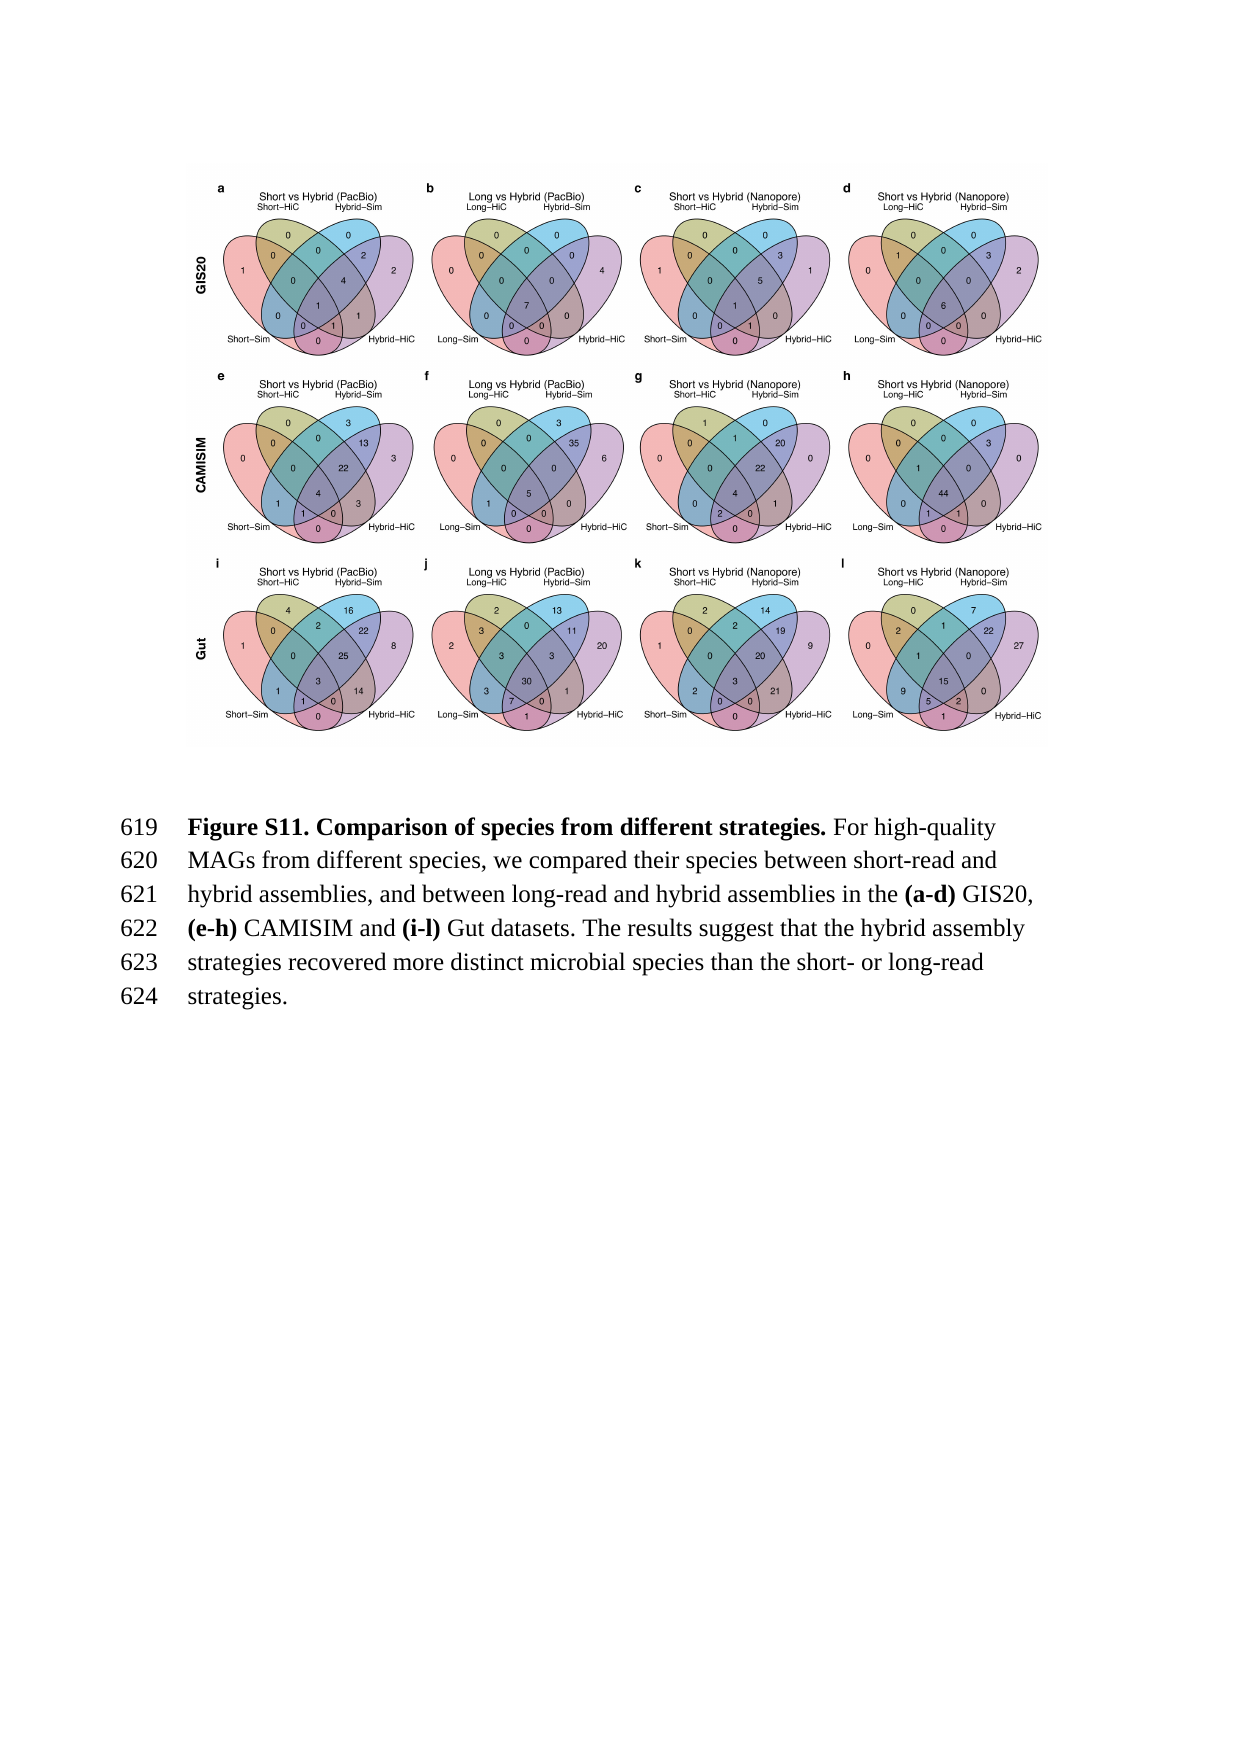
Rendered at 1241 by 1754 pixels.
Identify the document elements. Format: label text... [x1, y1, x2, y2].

picture [185, 163, 1048, 746]
text Figure S11. Comparison of species from different strategies. For high-quality MAGs from different species, we compared their species between short-read and hybrid assemblies, and between long-read and hybrid assemblies in the (a-d) GIS20, (e-h) CAMISIM and (i-l) Gut datasets. The results suggest that the hybrid assembly strategies recovered more distinct microbial species than the short- or long-read strategies. [187, 809, 1053, 1013]
